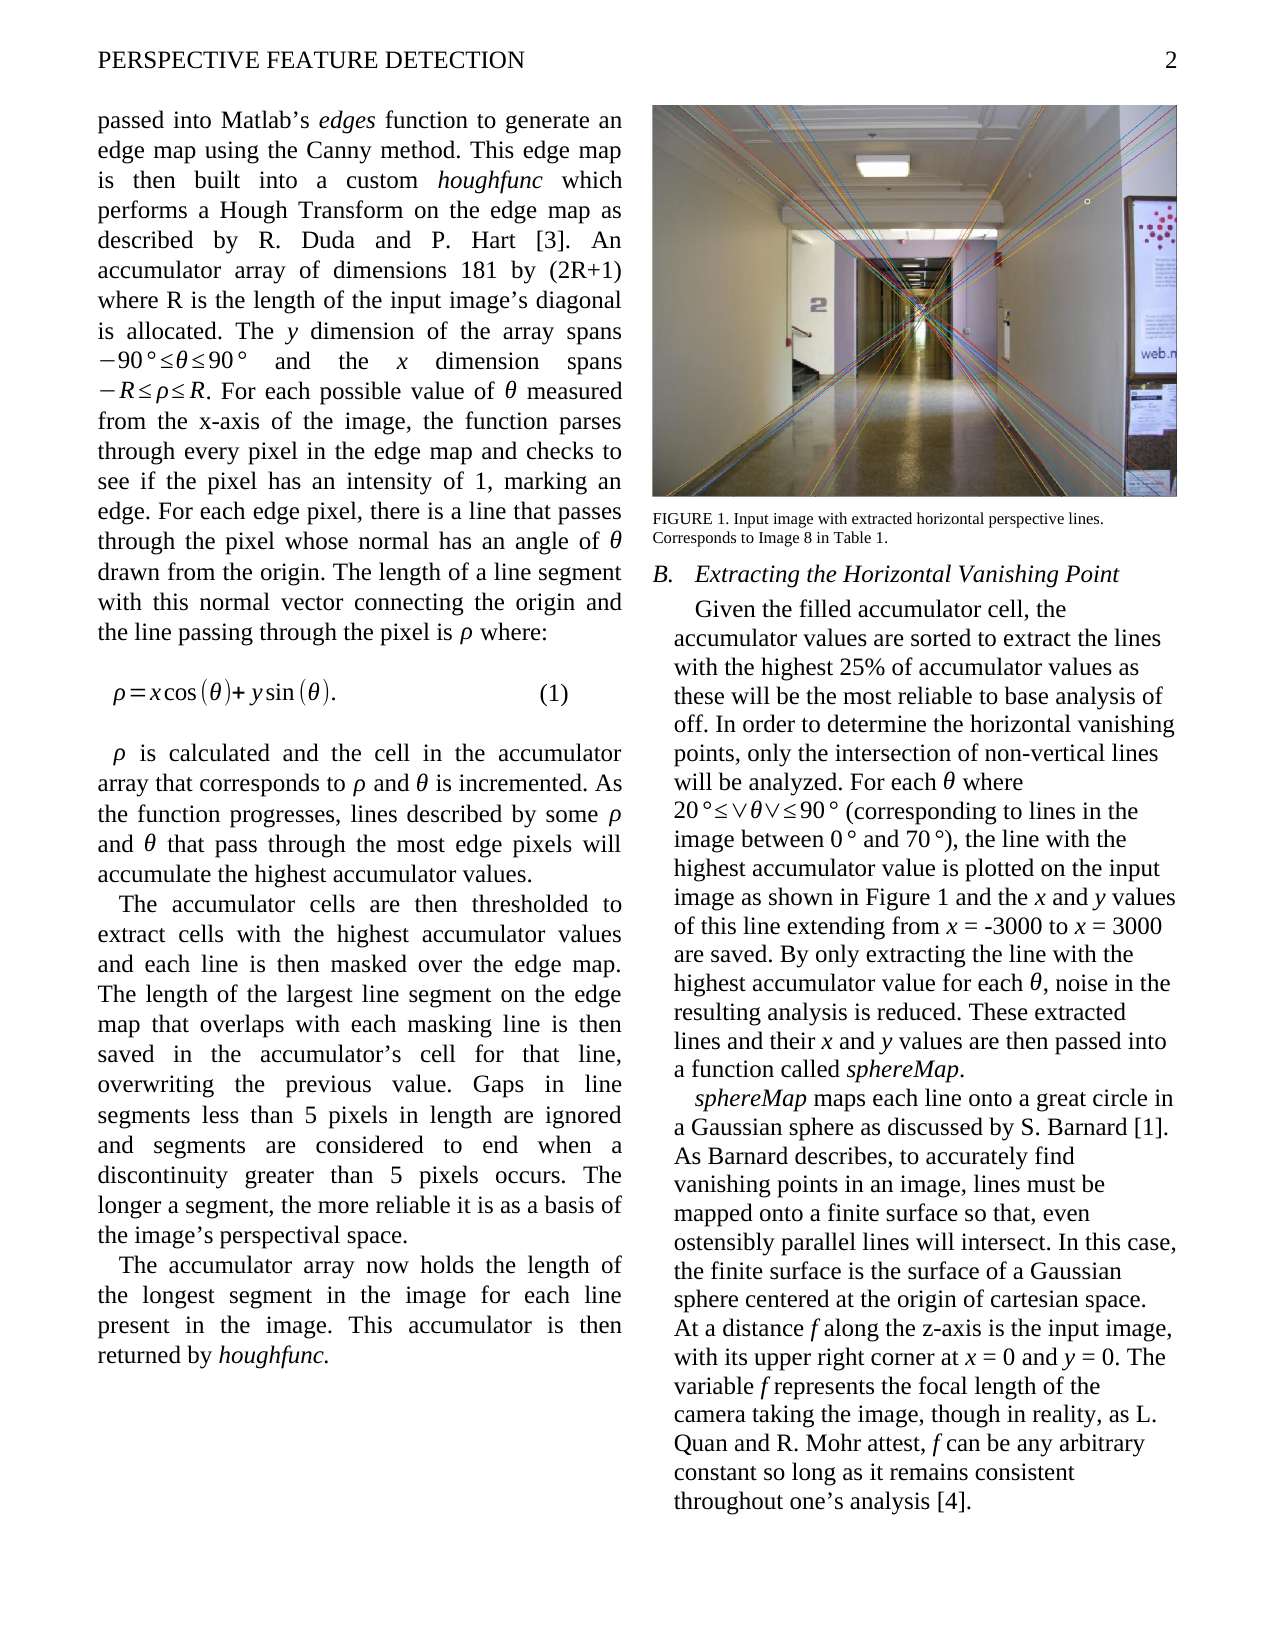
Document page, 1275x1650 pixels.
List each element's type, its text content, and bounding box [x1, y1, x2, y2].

text sphereMap maps each line onto a great circle in a Gaussian sphere as discussed by S. Barnard [1]. As Barnard describes, to accurately find vanishing points in an image, lines must be mapped onto a finite surface so that, even ostensibly parallel lines will intersect. In this case, the finite surface is the surface of a Gaussian sphere centered at the origin of cartesian space. At a distance f along the z-axis is the input image, with its upper right corner at x = 0 and y = 0. The variable f represents the focal length of the camera taking the image, though in reality, as L. Quan and R. Mohr attest, f can be any arbitrary constant so long as it remains consistent throughout one’s analysis [4]. [673, 1083, 1177, 1514]
text The accumulator array now holds the length of the longest segment in the image for each line present in the image. This accumulator is then returned by houghfunc. [97, 1250, 622, 1369]
text The accumulator cells are then thresholded to extract cells with the highest accumulator values and each line is then masked over the edge map. The length of the largest line segment on the edge map that overlaps with each masking line is then saved in the accumulator’s cell for that line, overwriting the previous value. Gaps in line segments less than 5 pixels in length are ignored and segments are considered to end when a discontinuity greater than 5 pixels occurs. The longer a segment, the more reliable it is as a basis of the image’s perspectival space. [97, 889, 622, 1249]
subtitle FIGURE 1. Input image with extracted horizontal perspective lines. Corresponds to Image 8 in Table 1. [652, 509, 1177, 547]
picture [652, 105, 1178, 497]
text (1) [97, 677, 622, 707]
subtitle Extracting the Horizontal Vanishing Point [652, 559, 1177, 588]
text is calculated and the cell in the accumulator array that corresponds to and is incremented. As the function progresses, lines described by some and that pass through the most edge pixels will accumulate the highest accumulator values. [97, 738, 622, 888]
text Given the filled accumulator cell, the accumulator values are sorted to extract the lines with the highest 25% of accumulator values as these will be the most reliable to base analysis of off. In order to determine the horizontal vanishing points, only the intersection of non-vertical lines will be analyzed. For each where (corresponding to lines in the image between and ), the line with the highest accumulator value is plotted on the input image as shown in Figure 1 and the x and y values of this line extending from x = -3000 to x = 3000 are saved. By only extracting the line with the highest accumulator value for each , noise in the resulting analysis is reduced. These extracted lines and their x and y values are then passed into a function called sphereMap. [673, 594, 1177, 1083]
